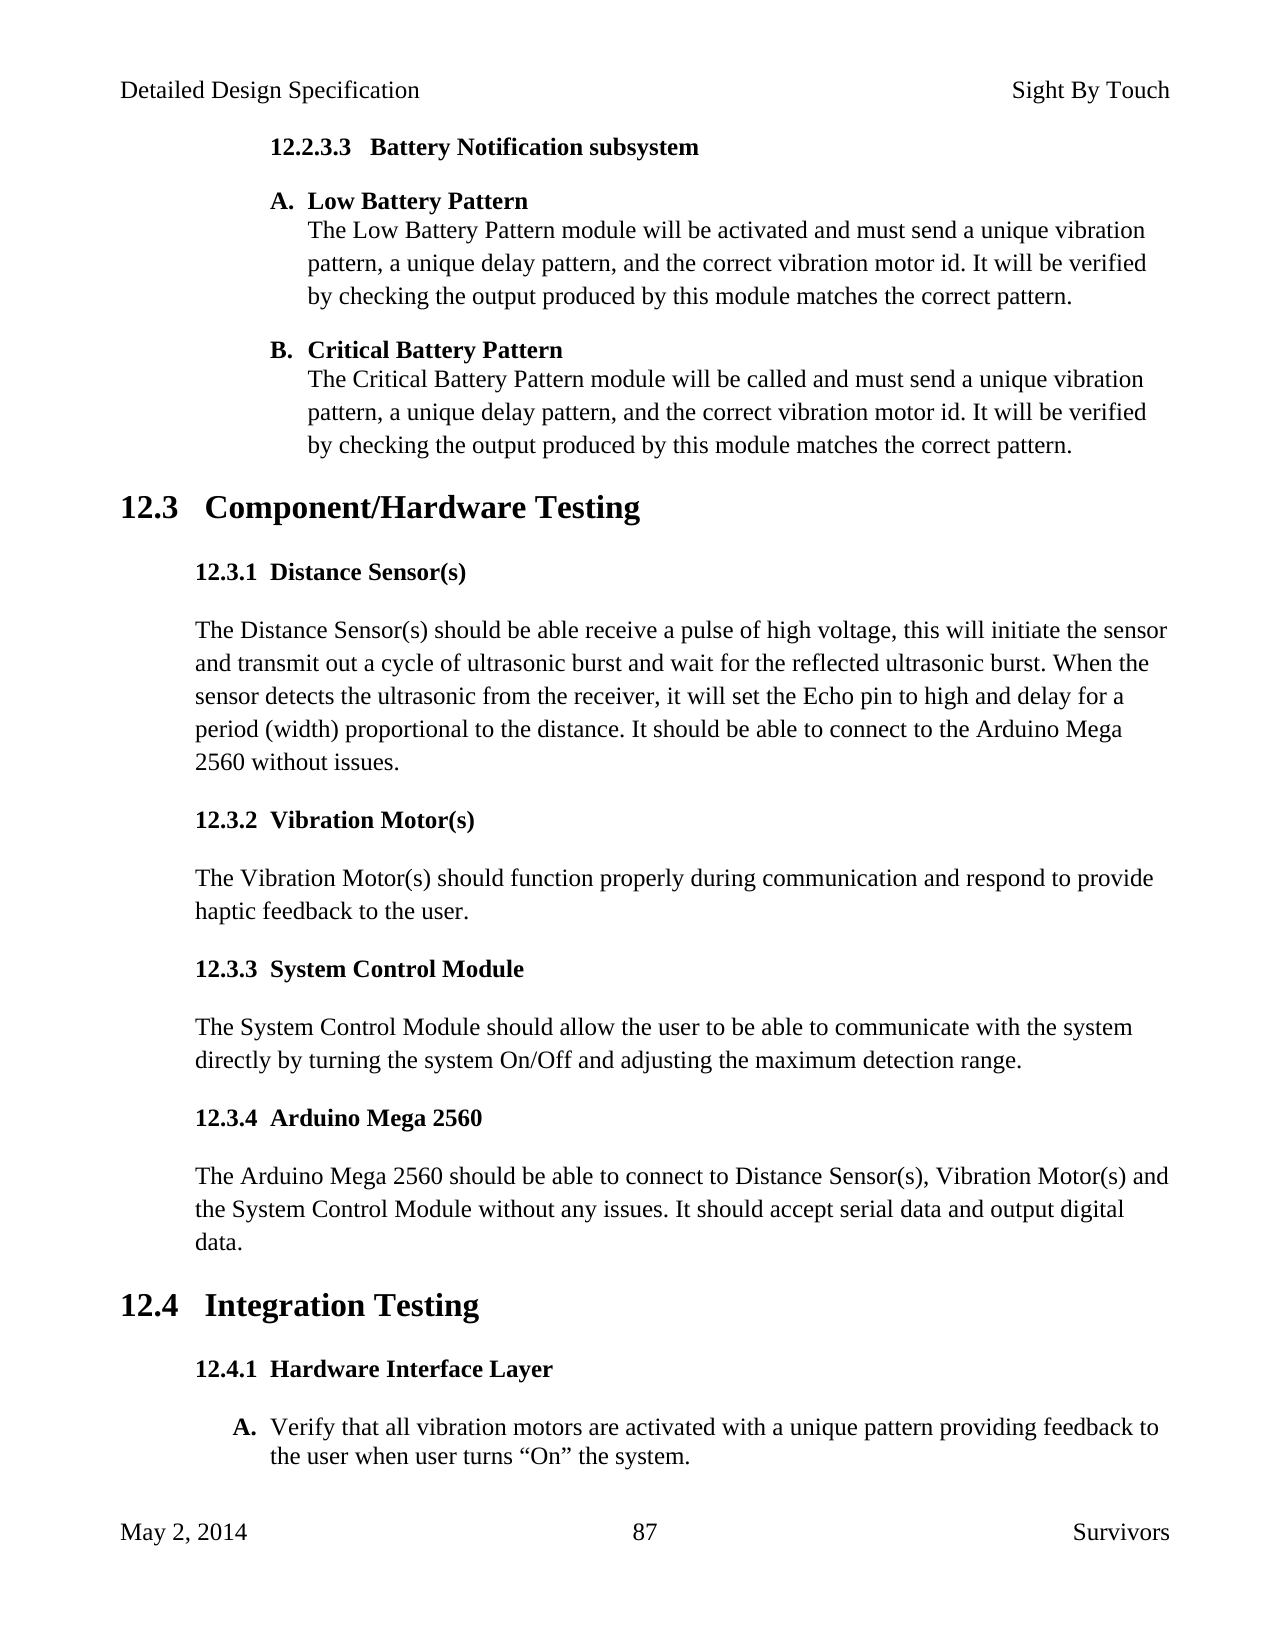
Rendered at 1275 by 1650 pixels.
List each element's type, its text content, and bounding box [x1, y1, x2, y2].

list Critical Battery Pattern [270, 335, 1170, 364]
list The Low Battery Pattern module will be activated and must send a unique vibration pattern, a unique delay pattern, and the correct vibration motor id. It will be verified by checking the output produced by this module matches the correct pattern. [307, 215, 1170, 310]
list Verify that all vibration motors are activated with a unique pattern providing feedback to the user when user turns “On” the system. [232, 1412, 1170, 1470]
text The System Control Module should allow the user to be able to communicate with the system directly by turning the system On/Off and adjusting the maximum detection range. [195, 1012, 1170, 1074]
text The Distance Sensor(s) should be able receive a pulse of high voltage, this will initiate the sensor and transmit out a cycle of ultrasonic burst and wait for the reflected ultrasonic burst. When the sensor detects the ultrasonic from the receiver, it will set the Echo pin to high and delay for a period (width) proportional to the distance. It should be able to connect to the Arduino Mega 2560 without issues. [195, 615, 1170, 776]
subtitle 12.3.4 Arduino Mega 2560 [195, 1103, 1170, 1132]
list Low Battery Pattern [270, 186, 1170, 215]
text The Arduino Mega 2560 should be able to connect to Distance Sensor(s), Vibration Motor(s) and the System Control Module without any issues. It should accept serial data and output digital data. [195, 1161, 1170, 1256]
subtitle 12.4 Integration Testing [120, 1285, 1170, 1323]
subtitle 12.3.2 Vibration Motor(s) [195, 805, 1170, 834]
subtitle 12.4.1 Hardware Interface Layer [195, 1354, 1170, 1383]
subtitle 12.3.3 System Control Module [195, 954, 1170, 983]
subtitle 12.3 Component/Hardware Testing [120, 488, 1170, 526]
list The Critical Battery Pattern module will be called and must send a unique vibration pattern, a unique delay pattern, and the correct vibration motor id. It will be verified by checking the output produced by this module matches the correct pattern. [307, 364, 1170, 458]
text The Vibration Motor(s) should function properly during communication and respond to provide haptic feedback to the user. [195, 863, 1170, 925]
subtitle 12.3.1 Distance Sensor(s) [195, 557, 1170, 586]
text 12.2.3.3 Battery Notification subsystem [120, 132, 1170, 161]
